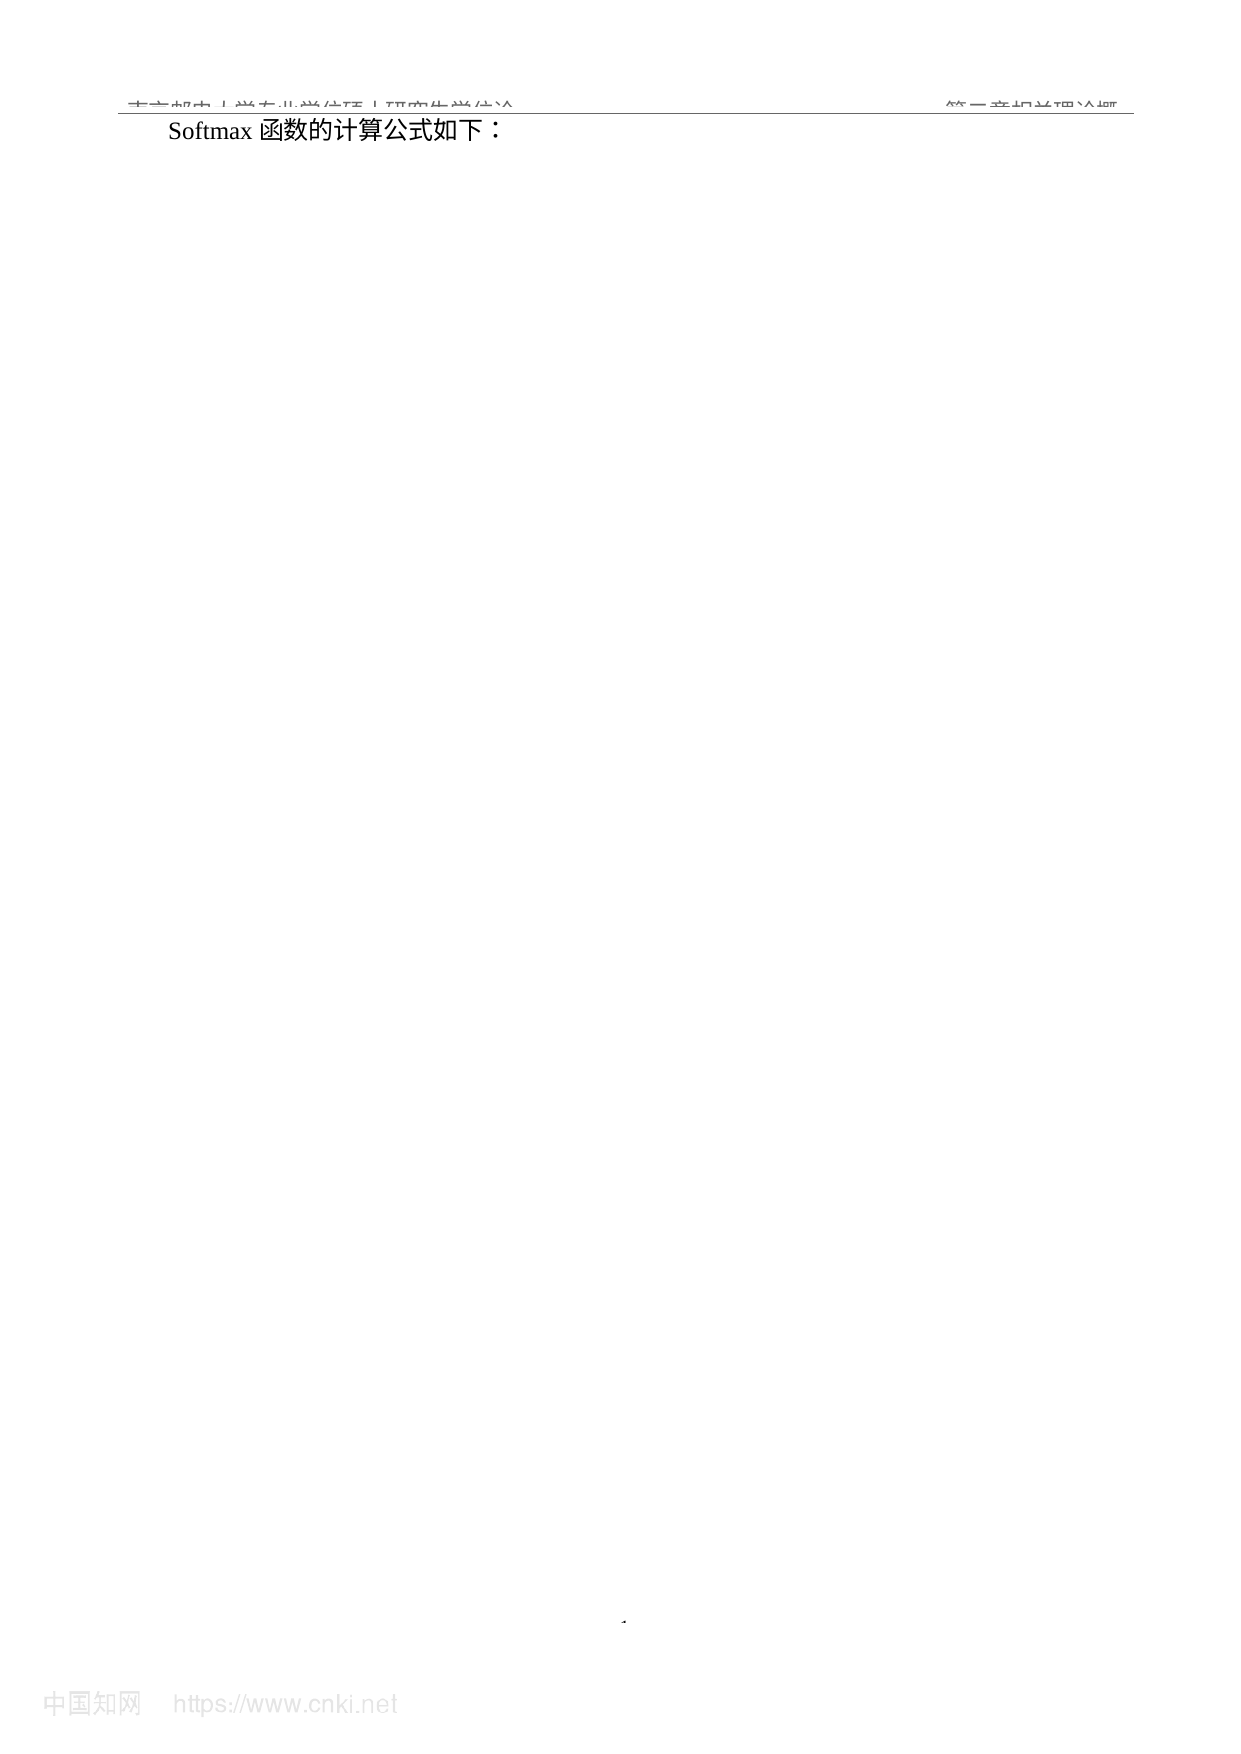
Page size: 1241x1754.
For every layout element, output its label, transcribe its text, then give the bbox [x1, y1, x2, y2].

text Softmax 函数的计算公式如下： [168, 112, 1178, 147]
picture [356, 1694, 397, 1713]
picture [337, 1694, 352, 1713]
picture [44, 1691, 140, 1716]
